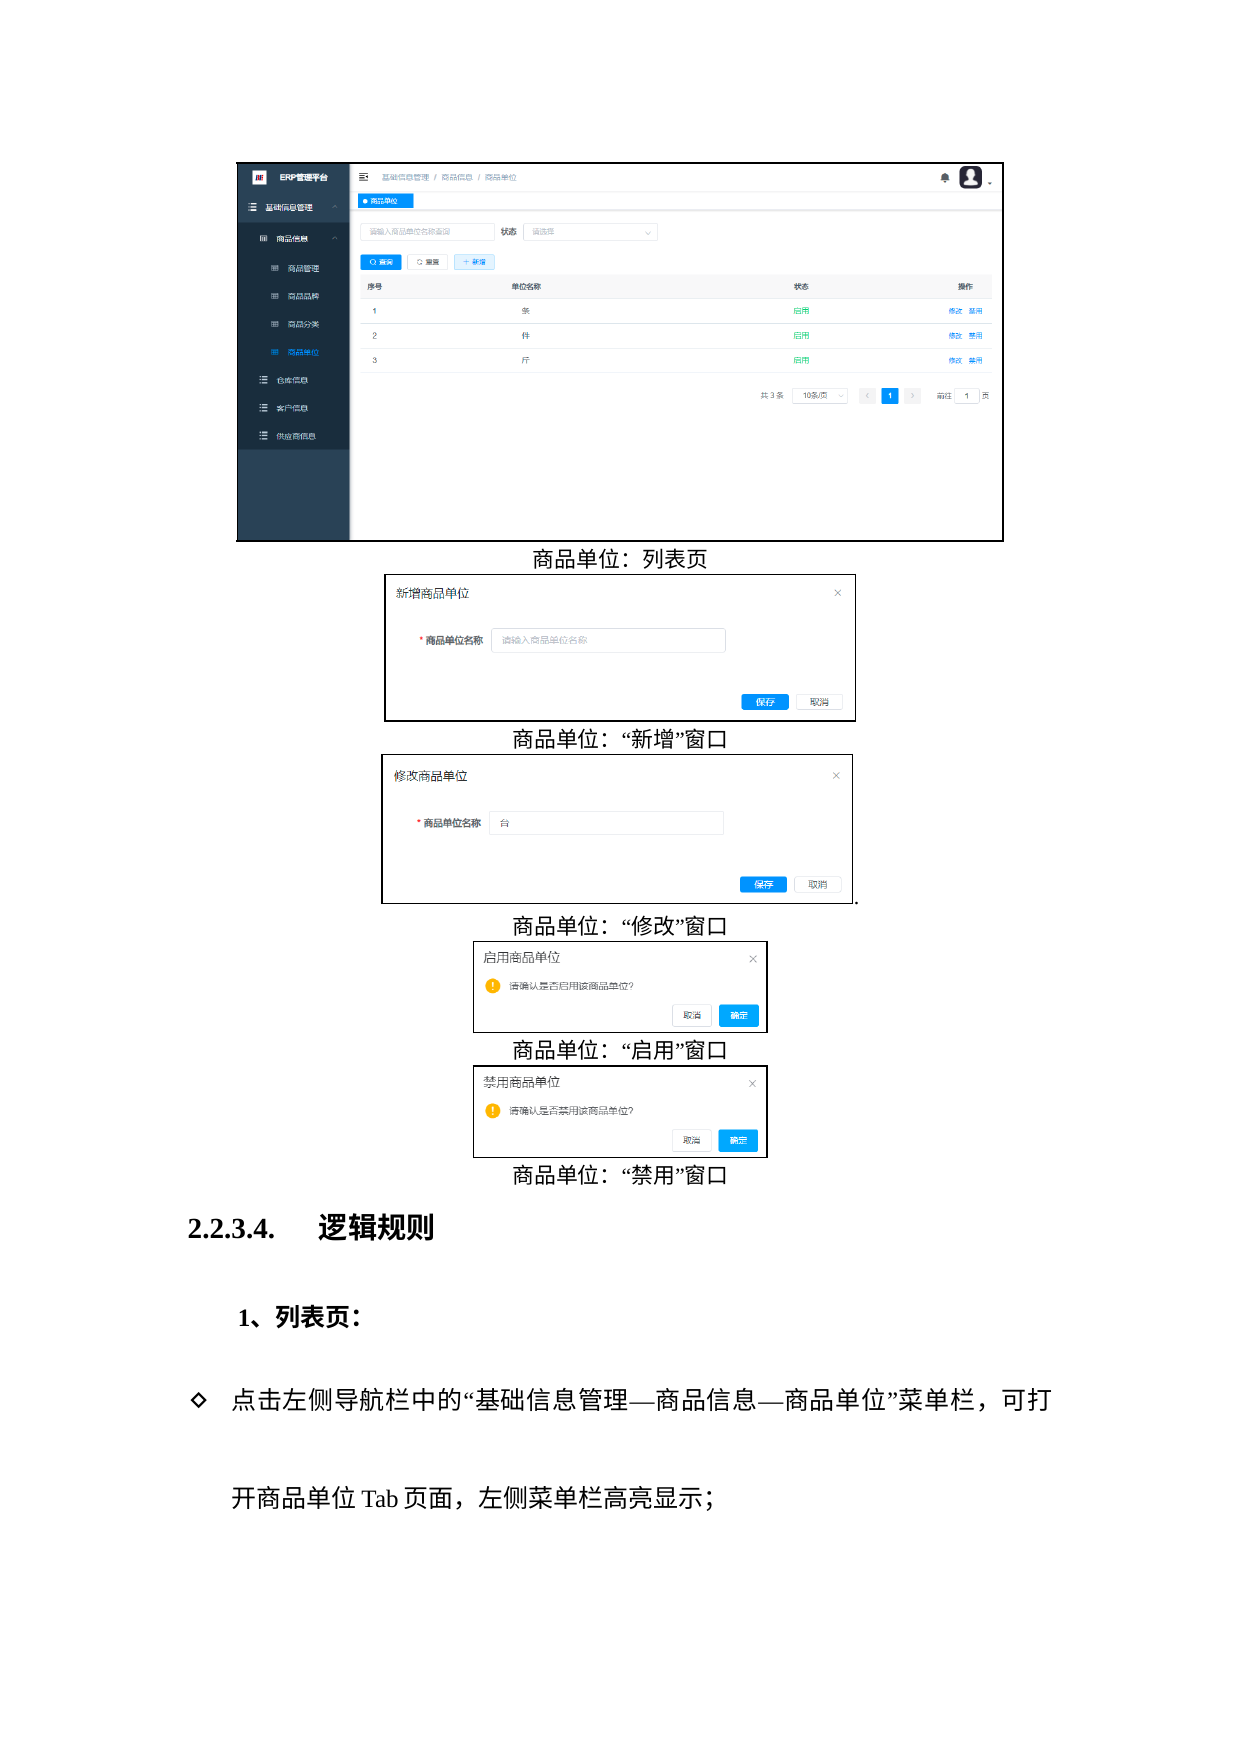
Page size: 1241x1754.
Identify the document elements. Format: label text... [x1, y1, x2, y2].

picture [238, 164, 1002, 540]
picture [474, 942, 766, 1032]
picture [383, 755, 852, 903]
text 1、列表页： [187, 1283, 1053, 1348]
text 商品单位：“启用”窗口 [187, 1033, 1053, 1065]
text 商品单位：“禁用”窗口 [187, 1158, 1053, 1190]
subtitle 逻辑规则 [187, 1193, 1053, 1258]
picture [386, 575, 855, 720]
text 商品单位：“修改”窗口 [187, 909, 1053, 941]
picture [474, 1067, 766, 1157]
list 点击左侧导航栏中的“基础信息管理—商品信息—商品单位”菜单栏，可打开商品单位Tab页面，左侧菜单栏高亮显示； [187, 1366, 1053, 1529]
text 商品单位：“新增”窗口 [187, 722, 1053, 753]
text 商品单位：列表页 [187, 542, 1053, 573]
